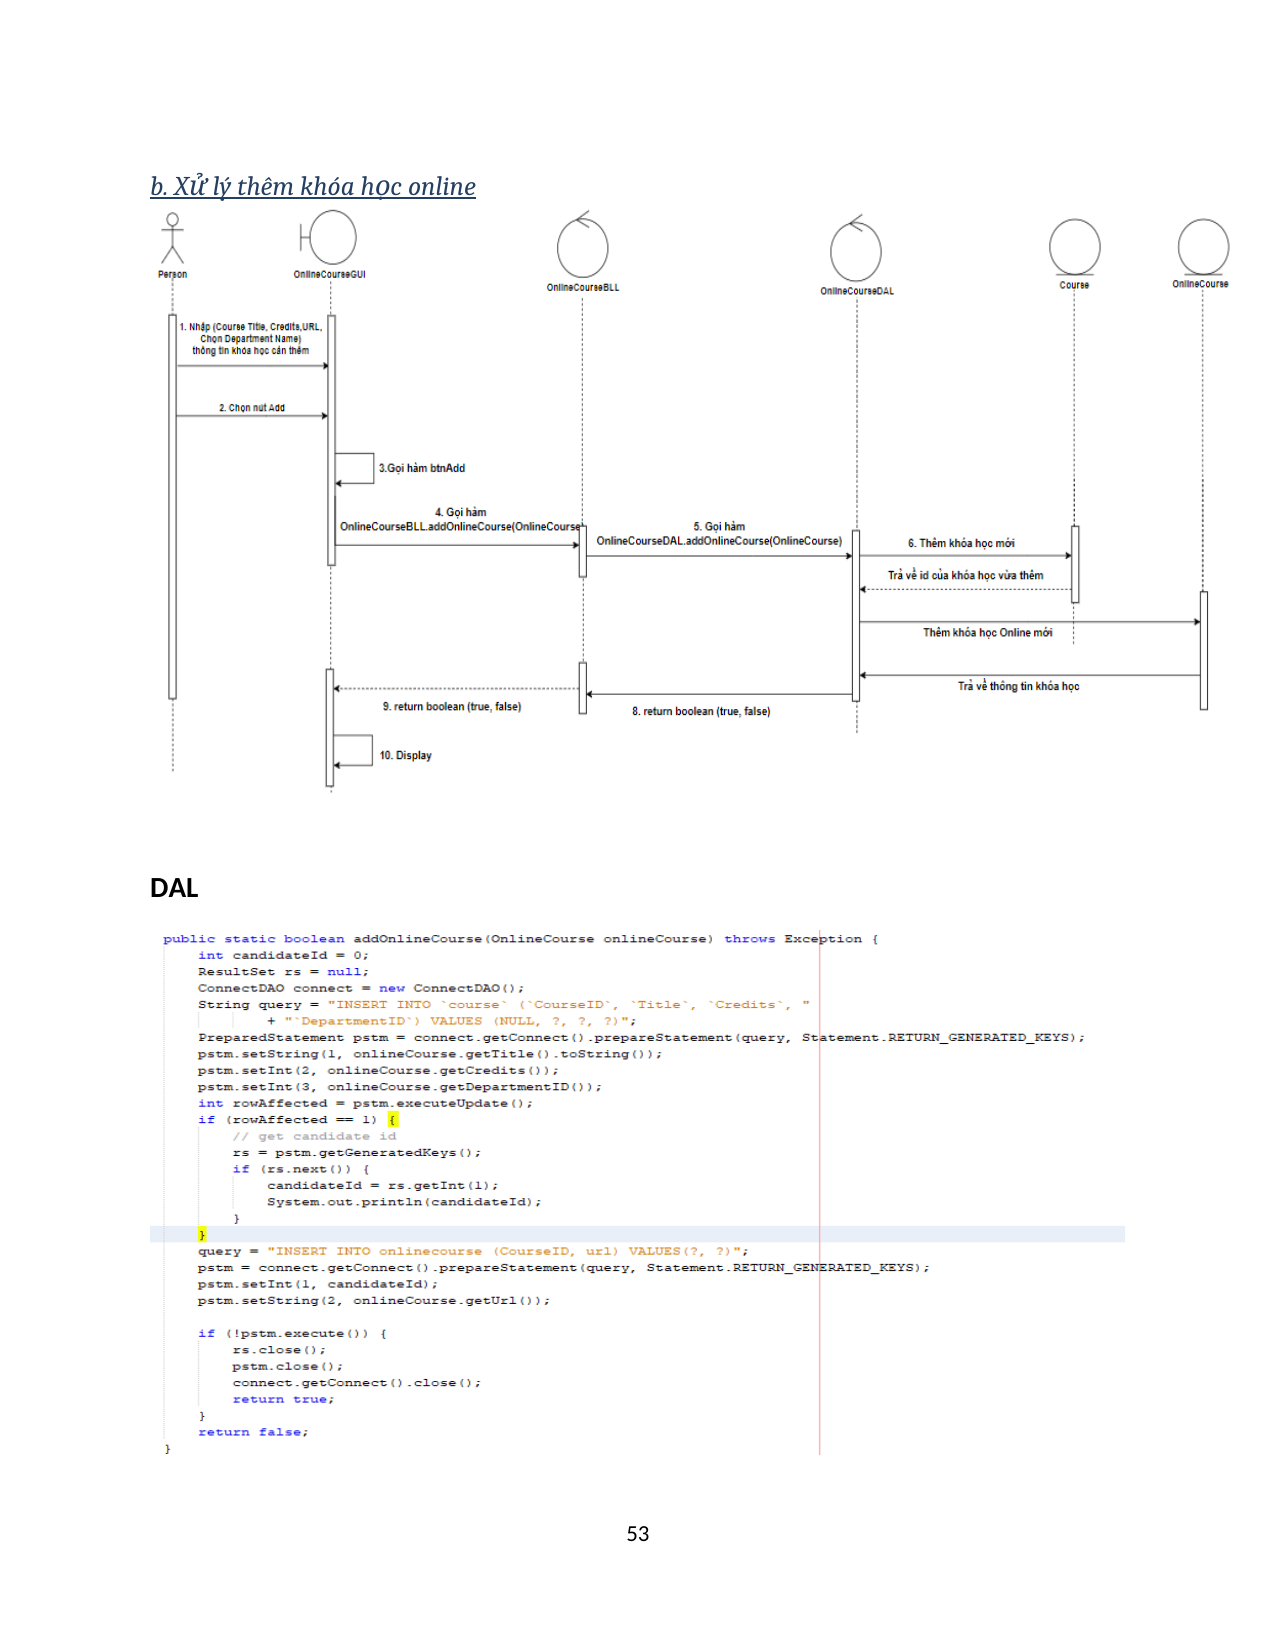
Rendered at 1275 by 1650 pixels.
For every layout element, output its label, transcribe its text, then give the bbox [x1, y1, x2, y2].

picture [150, 204, 1250, 795]
text DAL [150, 869, 1125, 904]
subtitle b. Xử lý thêm khóa học online [150, 171, 1125, 202]
picture [150, 930, 1125, 1455]
